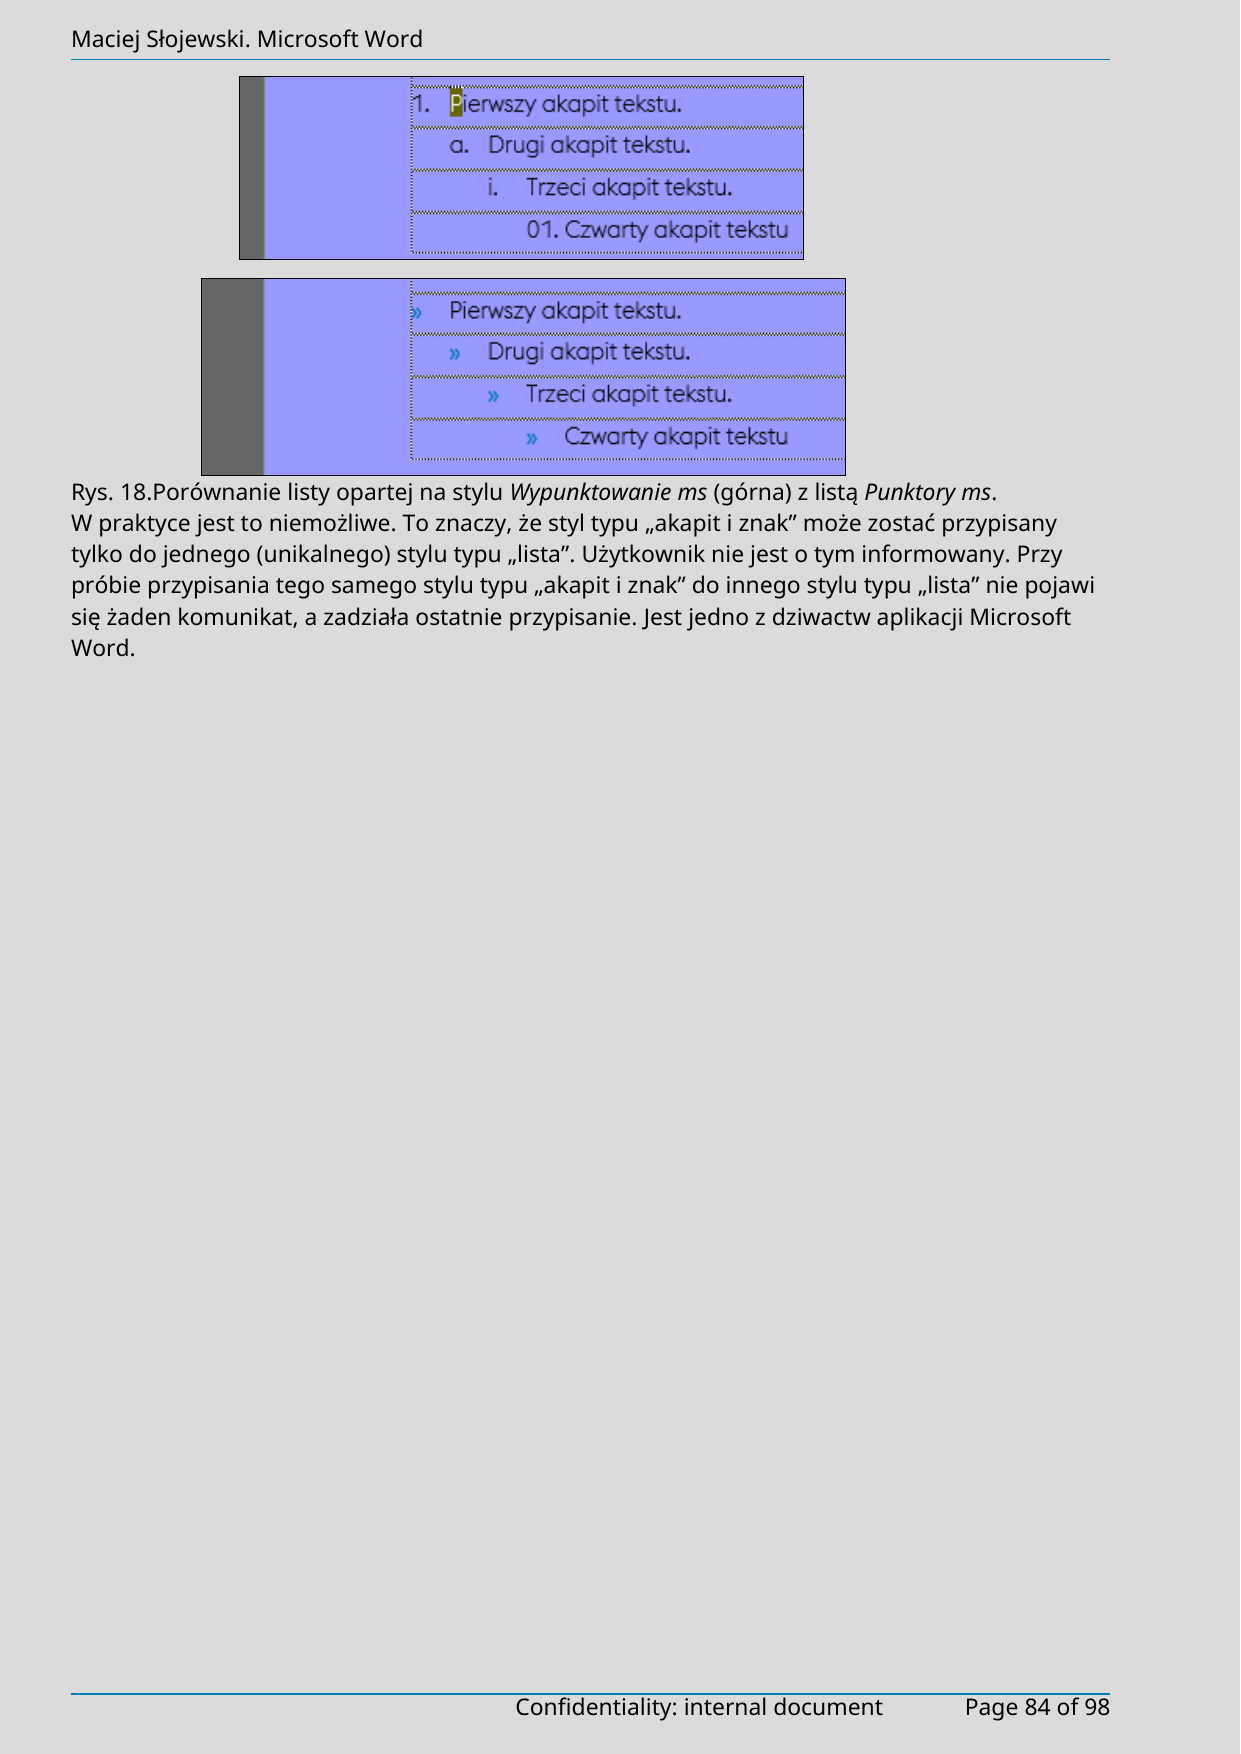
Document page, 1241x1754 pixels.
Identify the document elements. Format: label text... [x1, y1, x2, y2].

text W praktyce jest to niemożliwe. To znaczy, że styl typu „akapit i znak” może zostać przypisany tylko do jednego (unikalnego) stylu typu „lista”. Użytkownik nie jest o tym informowany. Przy próbie przypisania tego samego stylu typu „akapit i znak” do innego stylu typu „lista” nie pojawi się żaden komunikat, a zadziała ostatnie przypisanie. Jest jedno z dziwactw aplikacji Microsoft Word. [71, 507, 1110, 663]
text Rys. 18.Porównanie listy opartej na stylu Wypunktowanie ms (górna) z listą Punktory ms. [71, 475, 1110, 507]
picture [240, 77, 803, 259]
picture [202, 279, 845, 475]
